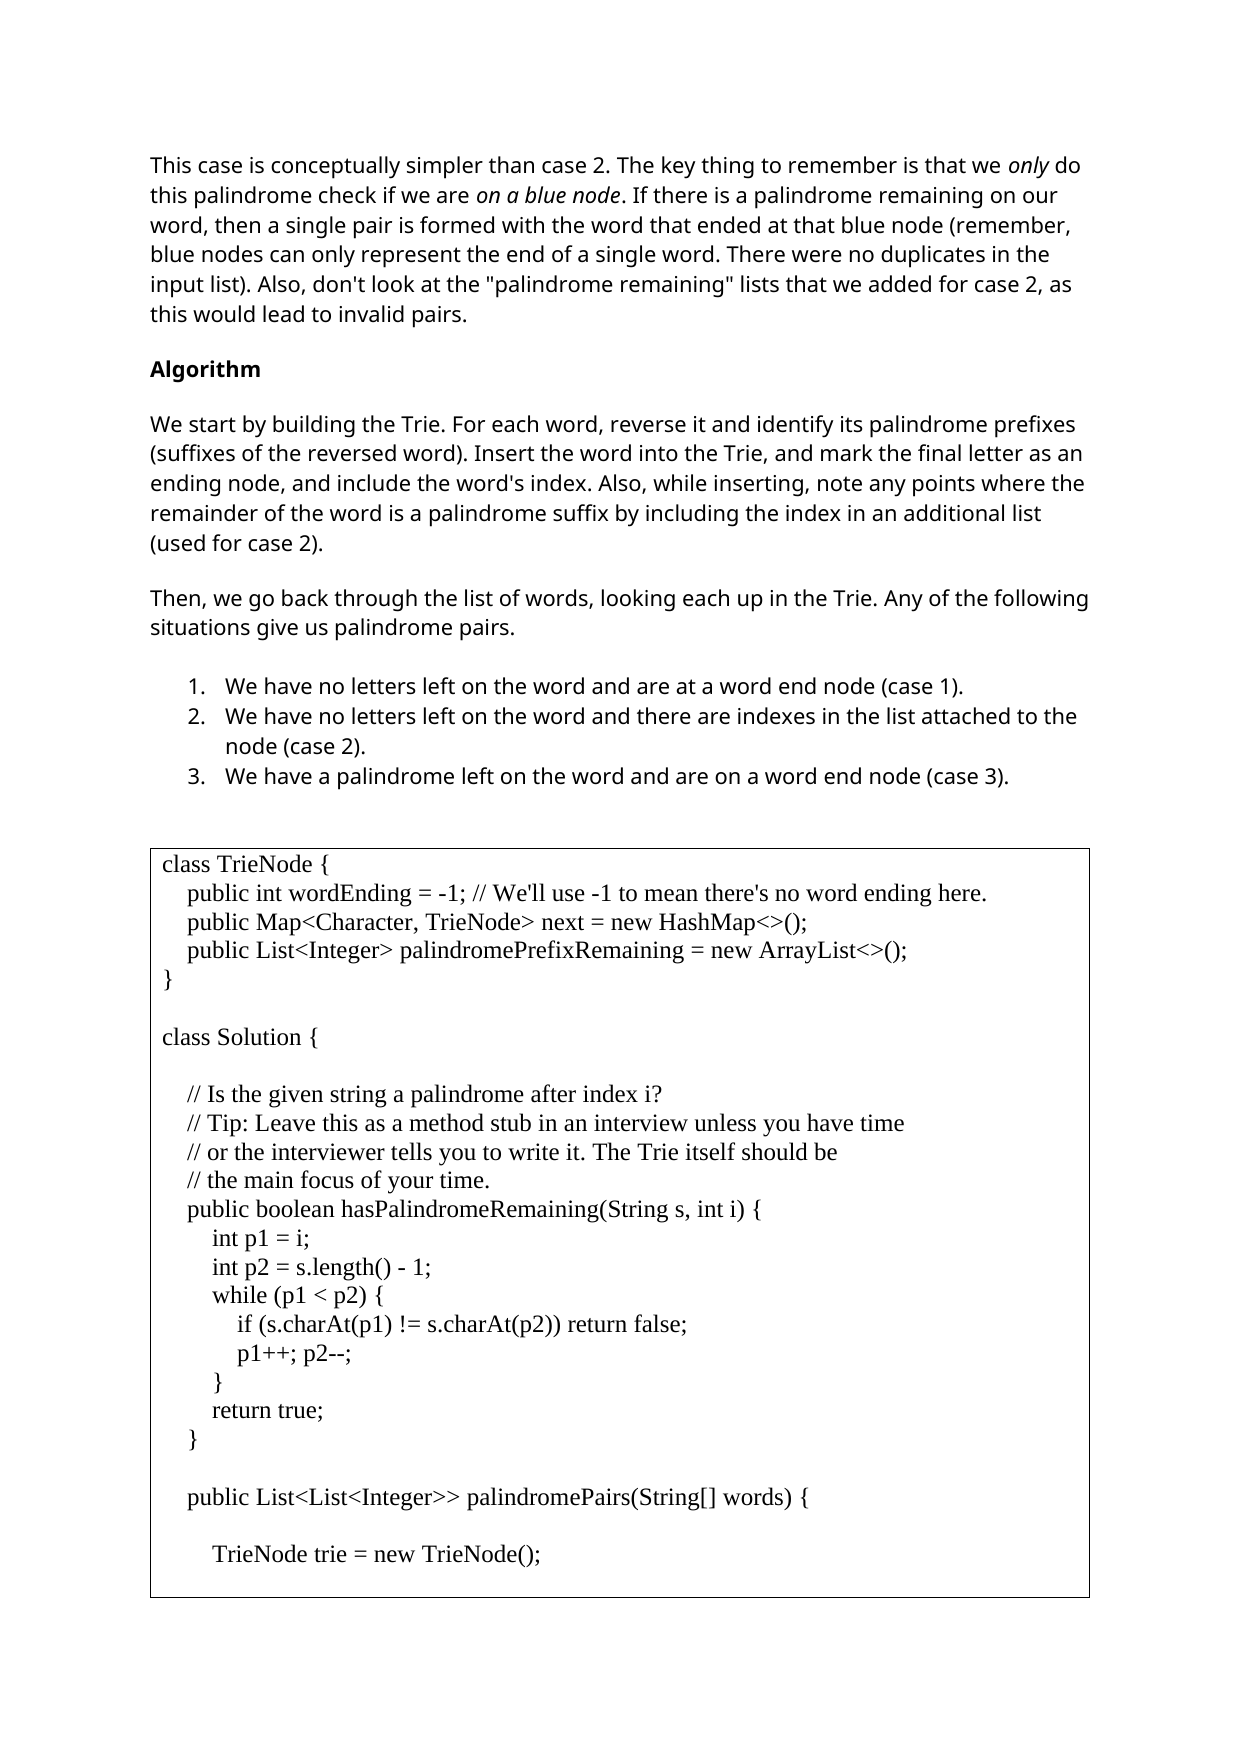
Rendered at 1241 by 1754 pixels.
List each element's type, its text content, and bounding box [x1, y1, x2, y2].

text We start by building the Trie. For each word, reverse it and identify its palindrome prefixes (suffixes of the reversed word). Insert the word into the Trie, and mark the final letter as an ending node, and include the word's index. Also, while inserting, note any points where the remainder of the word is a palindrome suffix by including the index in an additional list (used for case 2). [150, 408, 1090, 557]
list We have a palindrome left on the word and are on a word end node (case 3). [187, 761, 1090, 790]
text Algorithm [150, 354, 1090, 383]
list We have no letters left on the word and there are indexes in the list attached to the node (case 2). [187, 701, 1090, 761]
list We have no letters left on the word and are at a word end node (case 1). [187, 671, 1090, 701]
text This case is conceptually simpler than case 2. The key thing to remember is that we only do this palindrome check if we are on a blue node. If there is a palindrome remaining on our word, then a single pair is formed with the word that ended at that blue node (remember, blue nodes can only represent the end of a single word. There were no duplicates in the input list). Also, don't look at the "palindrome remaining" lists that we added for case 2, as this would lead to invalid pairs. [150, 150, 1090, 329]
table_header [151, 849, 1089, 1597]
text Then, we go back through the list of words, looking each up in the Trie. Any of the following situations give us palindrome pairs. [150, 582, 1090, 642]
